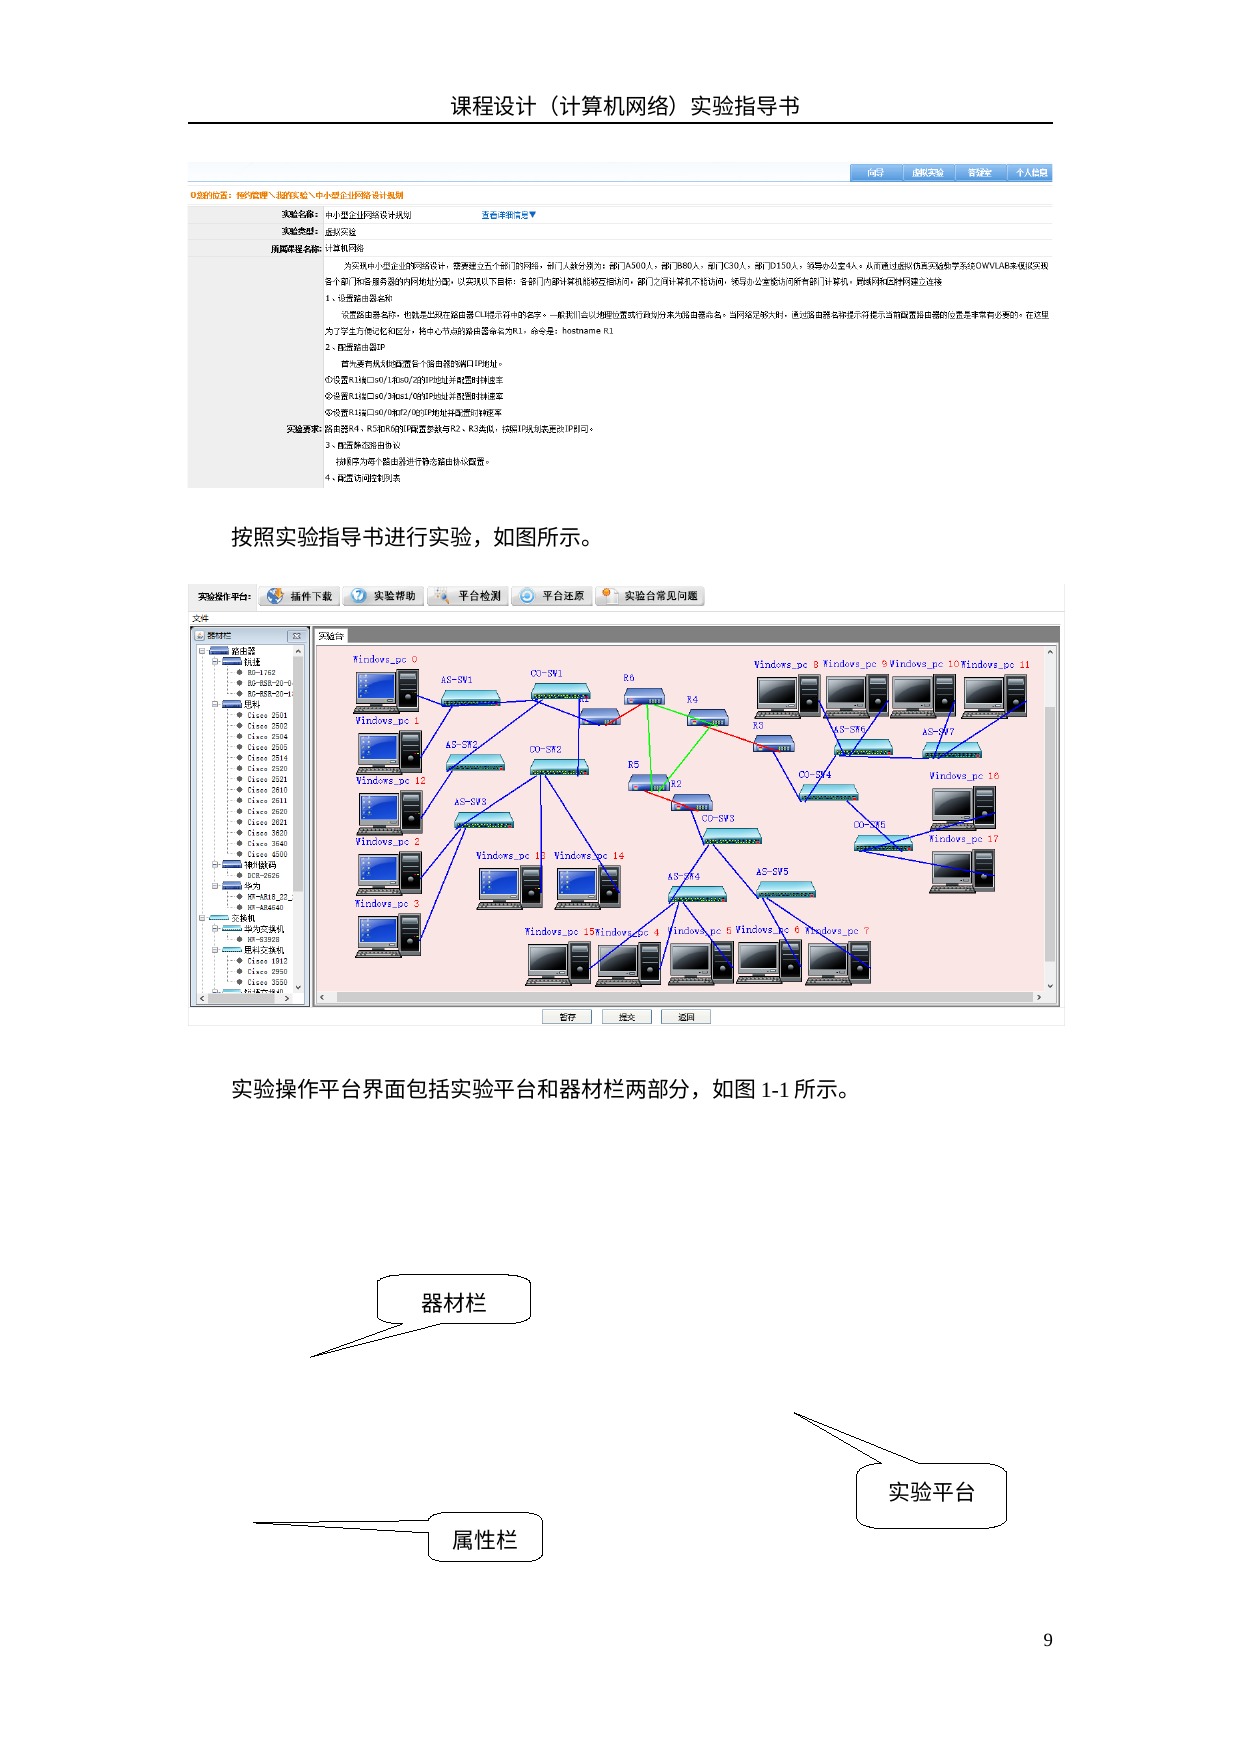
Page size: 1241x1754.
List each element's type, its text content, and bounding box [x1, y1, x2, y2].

text 实验操作平台界面包括实验平台和器材栏两部分，如图1-1所示。 [187, 1072, 1053, 1104]
picture [187, 162, 1053, 488]
picture [187, 584, 1075, 1026]
text 按照实验指导书进行实验，如图所示。 [187, 519, 1053, 552]
